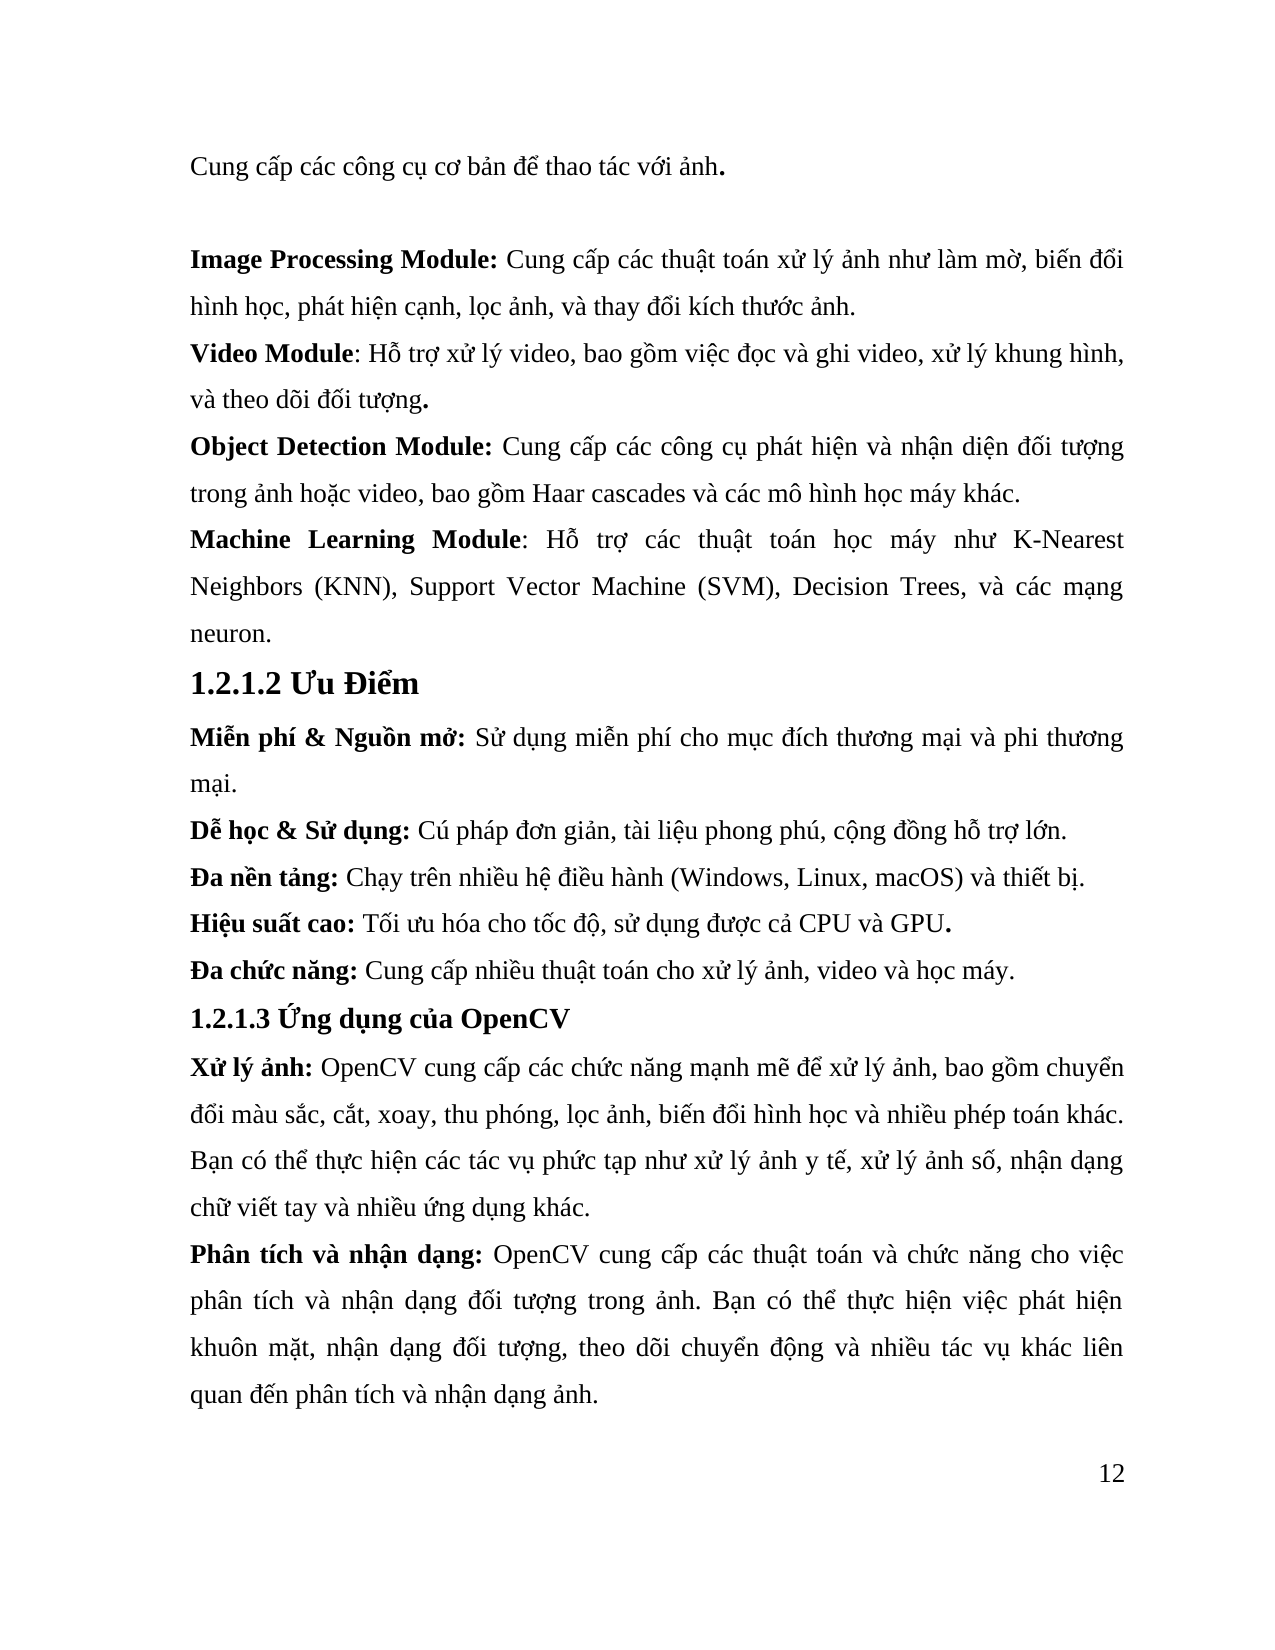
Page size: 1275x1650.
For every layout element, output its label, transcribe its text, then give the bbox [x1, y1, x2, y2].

list Xử lý ảnh: OpenCV cung cấp các chức năng mạnh mẽ để xử lý ảnh, bao gồm chuyển đổi màu sắc, cắt, xoay, thu phóng, lọc ảnh, biến đổi hình học và nhiều phép toán khác. Bạn có thể thực hiện các tác vụ phức tạp như xử lý ảnh y tế, xử lý ảnh số, nhận dạng chữ viết tay và nhiều ứng dụng khác. [190, 1051, 1125, 1222]
list Đa nền tảng: Chạy trên nhiều hệ điều hành (Windows, Linux, macOS) và thiết bị. [190, 861, 1125, 892]
list Object Detection Module: Cung cấp các công cụ phát hiện và nhận diện đối tượng trong ảnh hoặc video, bao gồm Haar cascades và các mô hình học máy khác. [190, 430, 1125, 508]
list Đa chức năng: Cung cấp nhiều thuật toán cho xử lý ảnh, video và học máy. [190, 954, 1125, 985]
list Machine Learning Module: Hỗ trợ các thuật toán học máy như K-Nearest Neighbors (KNN), Support Vector Machine (SVM), Decision Trees, và các mạng neuron. [190, 523, 1125, 648]
list Phân tích và nhận dạng: OpenCV cung cấp các thuật toán và chức năng cho việc phân tích và nhận dạng đối tượng trong ảnh. Bạn có thể thực hiện việc phát hiện khuôn mặt, nhận dạng đối tượng, theo dõi chuyển động và nhiều tác vụ khác liên quan đến phân tích và nhận dạng ảnh. [190, 1238, 1125, 1409]
list Miễn phí & Nguồn mở: Sử dụng miễn phí cho mục đích thương mại và phi thương mại. [190, 721, 1125, 799]
list 1.2.1.2 Ưu Điểm [190, 663, 1125, 702]
list Image Processing Module: Cung cấp các thuật toán xử lý ảnh như làm mờ, biến đổi hình học, phát hiện cạnh, lọc ảnh, và thay đổi kích thước ảnh. [190, 243, 1125, 321]
list Video Module: Hỗ trợ xử lý video, bao gồm việc đọc và ghi video, xử lý khung hình, và theo dõi đối tượng. [190, 337, 1125, 414]
list Dễ học & Sử dụng: Cú pháp đơn giản, tài liệu phong phú, cộng đồng hỗ trợ lớn. [190, 814, 1125, 845]
list Cung cấp các công cụ cơ bản để thao tác với ảnh. [190, 150, 1125, 181]
list Hiệu suất cao: Tối ưu hóa cho tốc độ, sử dụng được cả CPU và GPU. [190, 907, 1125, 939]
list 1.2.1.3 Ứng dụng của OpenCV [190, 1001, 1125, 1034]
